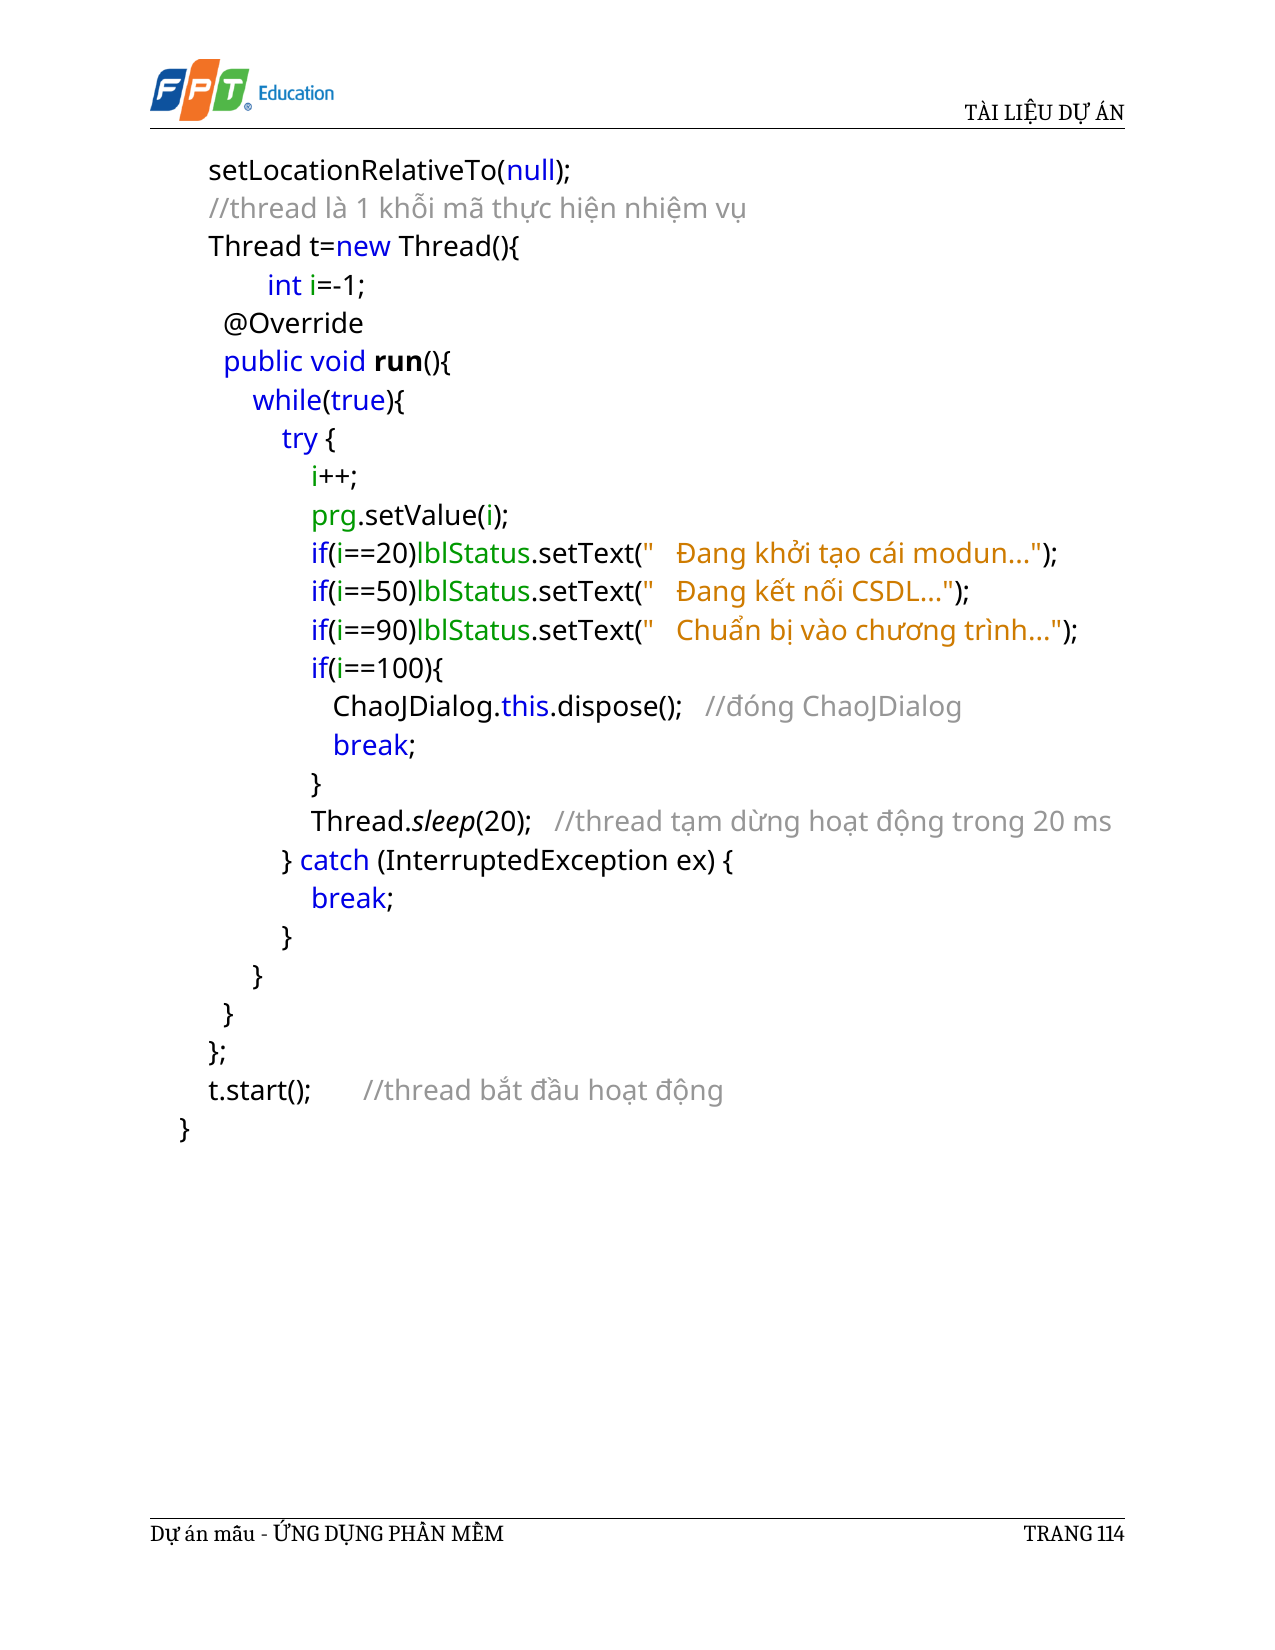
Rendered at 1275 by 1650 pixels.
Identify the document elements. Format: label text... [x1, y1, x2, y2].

text ChaoJDialog.this.dispose(); //đóng ChaoJDialog [150, 687, 1125, 725]
text } [150, 1108, 1125, 1147]
text Thread t=new Thread(){ [150, 227, 1125, 265]
text int i=-1; [150, 265, 1125, 303]
text break; [150, 878, 1125, 917]
text if(i==90)lblStatus.setText(" Chuẩn bị vào chương trình..."); [150, 610, 1125, 648]
text t.start(); //thread bắt đầu hoạt động [150, 1070, 1125, 1108]
picture [150, 59, 336, 121]
text while(true){ [150, 380, 1125, 418]
text prg.setValue(i); [150, 495, 1125, 533]
text if(i==50)lblStatus.setText(" Đang kết nối CSDL..."); [150, 572, 1125, 610]
text setLocationRelativeTo(null); [150, 150, 1125, 188]
text public void run(){ [150, 342, 1125, 380]
text try { [150, 418, 1125, 457]
text } [150, 763, 1125, 802]
text if(i==20)lblStatus.setText(" Đang khởi tạo cái modun..."); [150, 533, 1125, 572]
text }; [150, 1032, 1125, 1070]
text //thread là 1 khỗi mã thực hiện nhiệm vụ [150, 188, 1125, 227]
text i++; [150, 457, 1125, 495]
text } [150, 993, 1125, 1032]
text Thread.sleep(20); //thread tạm dừng hoạt động trong 20 ms [150, 802, 1125, 840]
text } catch (InterruptedException ex) { [150, 840, 1125, 878]
text if(i==100){ [150, 648, 1125, 687]
text } [150, 917, 1125, 955]
text @Override [150, 303, 1125, 342]
text } [150, 955, 1125, 993]
text break; [150, 725, 1125, 763]
